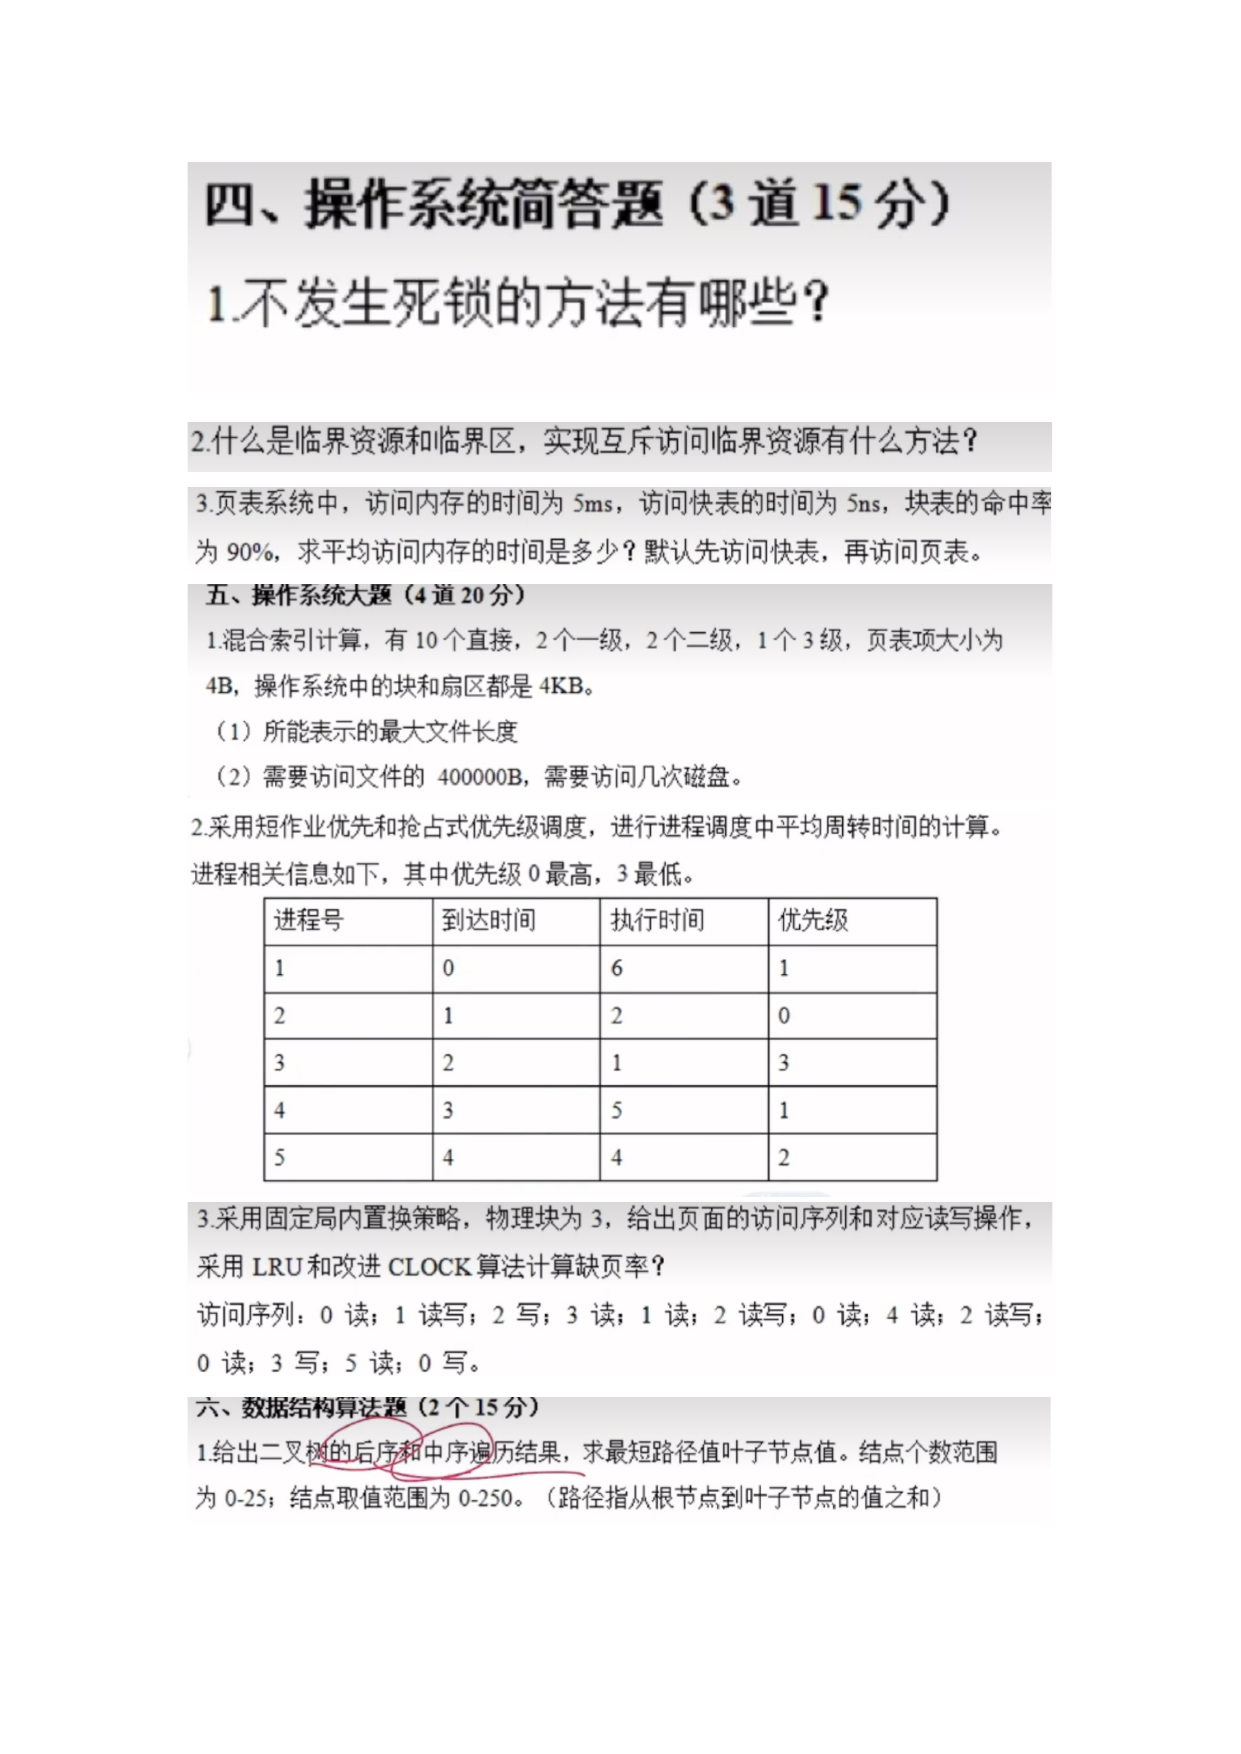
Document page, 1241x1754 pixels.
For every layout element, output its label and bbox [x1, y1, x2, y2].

picture [187, 584, 1053, 798]
picture [187, 812, 1052, 1197]
picture [187, 422, 1053, 472]
picture [187, 1397, 1051, 1525]
picture [187, 162, 1052, 392]
picture [187, 1202, 1053, 1376]
picture [187, 487, 1052, 572]
